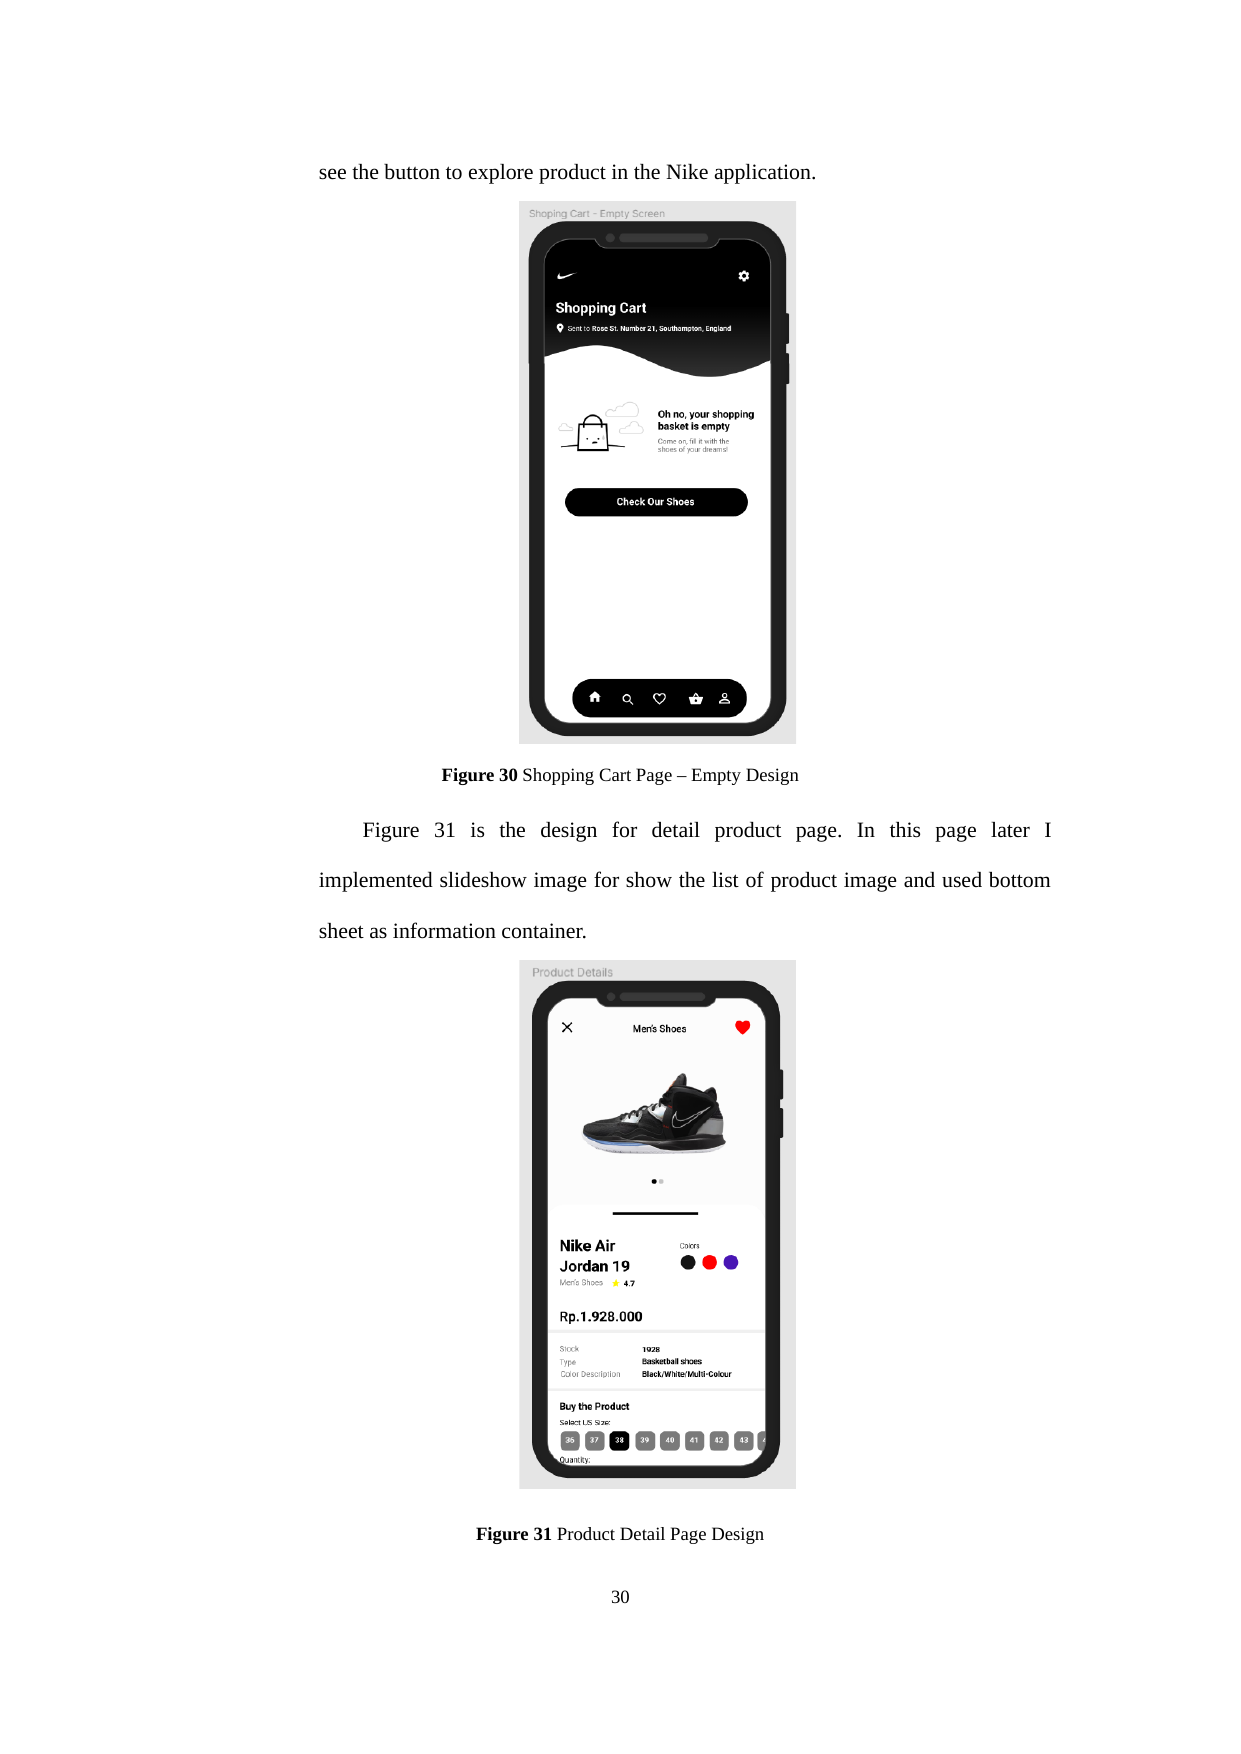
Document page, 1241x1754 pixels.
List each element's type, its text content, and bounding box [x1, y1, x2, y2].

picture [519, 960, 796, 1489]
text Figure 31 is the design for detail product page. In this page later I implemented slideshow image for show the list of product image and used bottom sheet as information container. [319, 812, 1053, 948]
text Figure 30 Shopping Cart Page – Empty Design [187, 757, 1053, 791]
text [319, 155, 1053, 189]
text Figure 31 Product Detail Page Design [187, 1517, 1053, 1551]
picture [519, 201, 797, 744]
